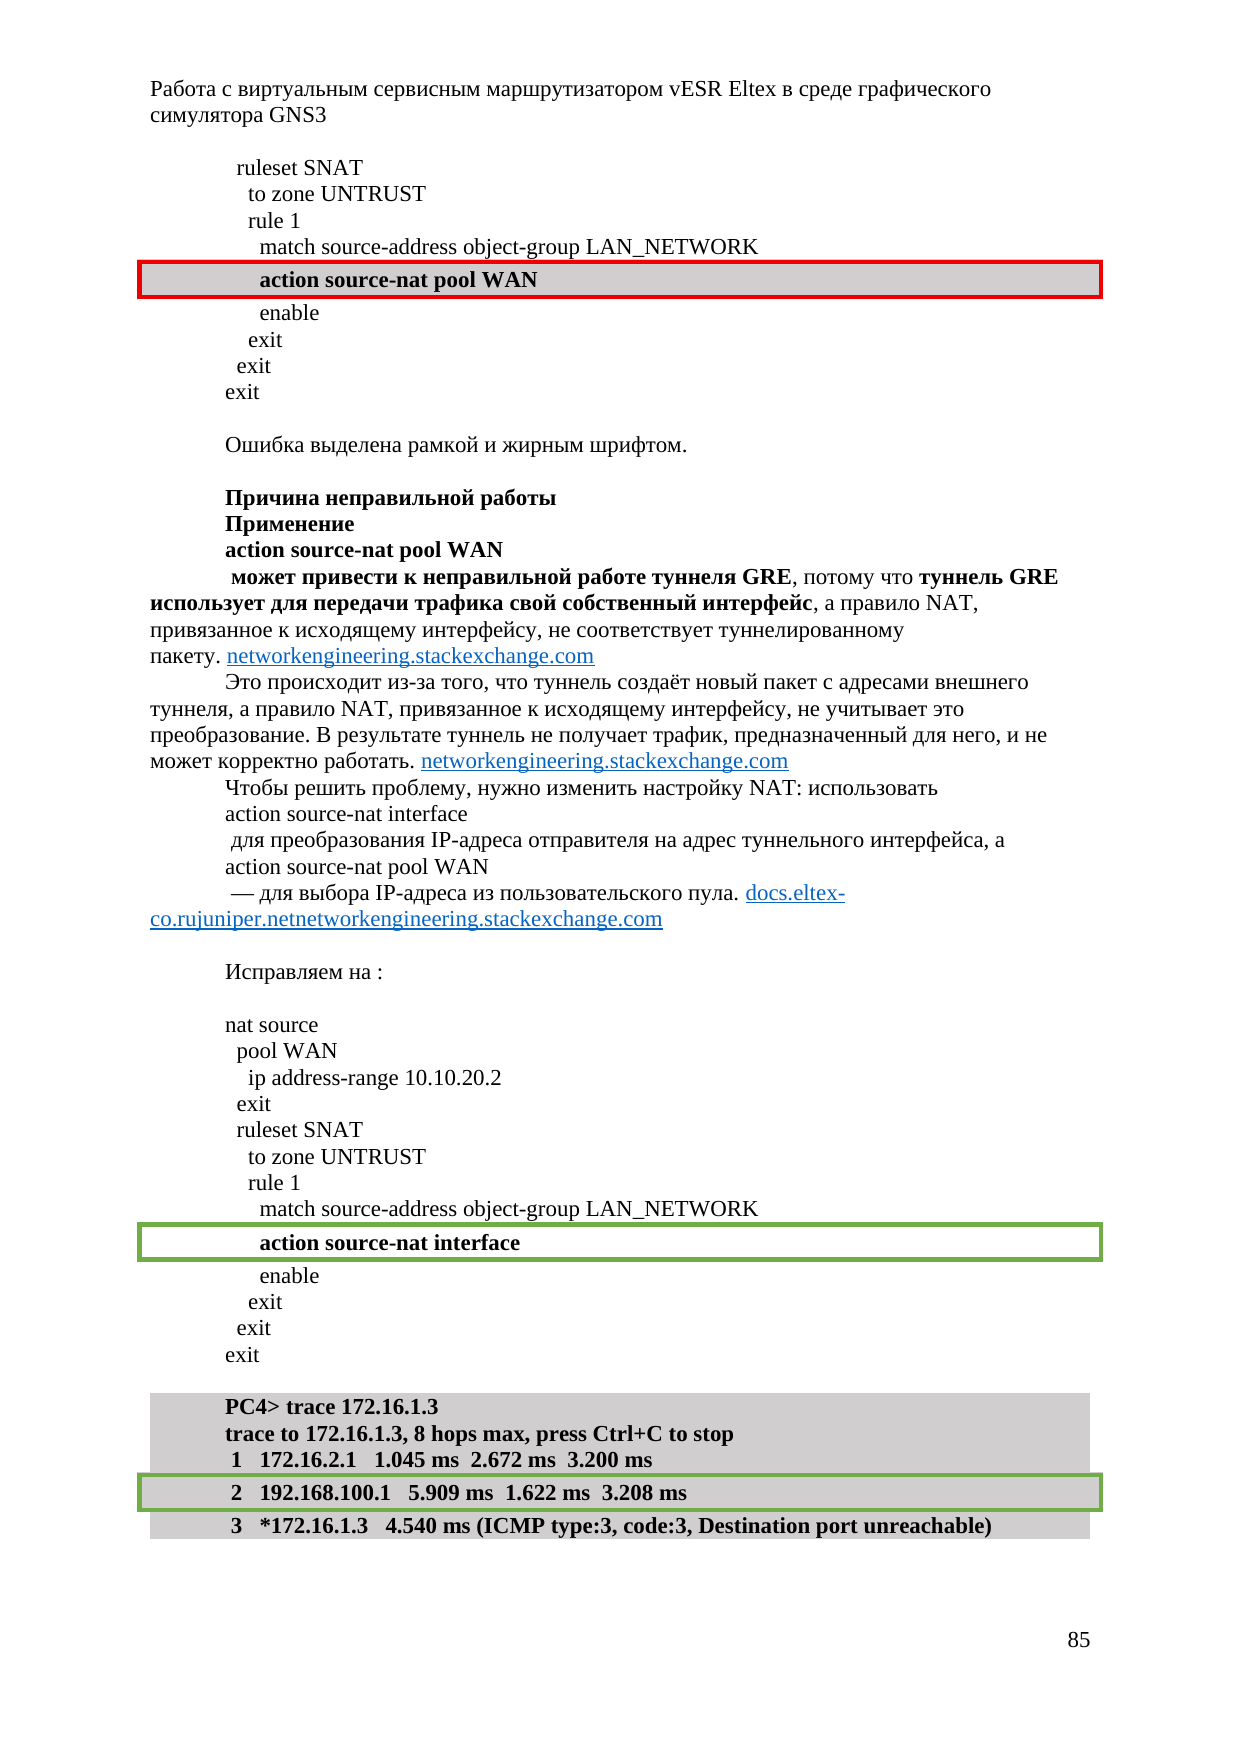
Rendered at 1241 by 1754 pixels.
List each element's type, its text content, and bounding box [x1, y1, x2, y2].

text match source-address object-group LAN_NETWORK [150, 1195, 1090, 1222]
text nat source [150, 1011, 1090, 1037]
text action source-nat interface [150, 800, 1090, 826]
text action source-nat pool WAN [142, 264, 1099, 295]
text exit [150, 1090, 1090, 1116]
text action source-nat pool WAN [150, 537, 1090, 563]
text 1 172.16.2.1 1.045 ms 2.672 ms 3.200 ms [150, 1446, 1090, 1472]
text может привести к неправильной работе туннеля GRE, потому что туннель GRE использует для передачи трафика свой собственный интерфейс, а правило NAT, привязанное к исходящему интерфейсу, не соответствует туннелированному пакету. networkengineering.stackexchange.com [150, 563, 1090, 668]
text 3 *172.16.1.3 4.540 ms (ICMP type:3, code:3, Destination port unreachable) [150, 1512, 1090, 1539]
text enable [150, 299, 1090, 326]
text PC4> trace 172.16.1.3 [150, 1393, 1090, 1420]
text exit [150, 378, 1090, 405]
text action source-nat interface [142, 1227, 1099, 1257]
text rule 1 [150, 1169, 1090, 1195]
text — для выбора IP-адреса из пользовательского пула. docs.eltex-co.rujuniper.netnetworkengineering.stackexchange.com [150, 879, 1090, 932]
text to zone UNTRUST [150, 1143, 1090, 1169]
text exit [150, 1341, 1090, 1367]
text exit [150, 352, 1090, 378]
text ruleset SNAT [150, 1116, 1090, 1143]
text match source-address object-group LAN_NETWORK [150, 233, 1090, 259]
text enable [150, 1262, 1090, 1288]
text Исправляем на : [150, 958, 1090, 984]
text Чтобы решить проблему, нужно изменить настройку NAT: использовать [150, 774, 1090, 800]
text ruleset SNAT [150, 154, 1090, 180]
text to zone UNTRUST [150, 180, 1090, 207]
text для преобразования IP-адреса отправителя на адрес туннельного интерфейса, а [150, 826, 1090, 853]
text pool WAN [150, 1037, 1090, 1064]
text Ошибка выделена рамкой и жирным шрифтом. [150, 431, 1090, 457]
text action source-nat pool WAN [150, 853, 1090, 879]
text 2 192.168.100.1 5.909 ms 1.622 ms 3.208 ms [142, 1477, 1099, 1508]
text exit [150, 1314, 1090, 1341]
text Применение [150, 510, 1090, 537]
text Причина неправильной работы [150, 484, 1090, 510]
text ip address-range 10.10.20.2 [150, 1064, 1090, 1090]
text rule 1 [150, 207, 1090, 233]
text exit [150, 326, 1090, 352]
text exit [150, 1288, 1090, 1314]
text Это происходит из-за того, что туннель создаёт новый пакет с адресами внешнего туннеля, а правило NAT, привязанное к исходящему интерфейсу, не учитывает это преобразование. В результате туннель не получает трафик, предназначенный для него, и не может корректно работать. networkengineering.stackexchange.com [150, 668, 1090, 774]
text trace to 172.16.1.3, 8 hops max, press Ctrl+C to stop [150, 1420, 1090, 1446]
